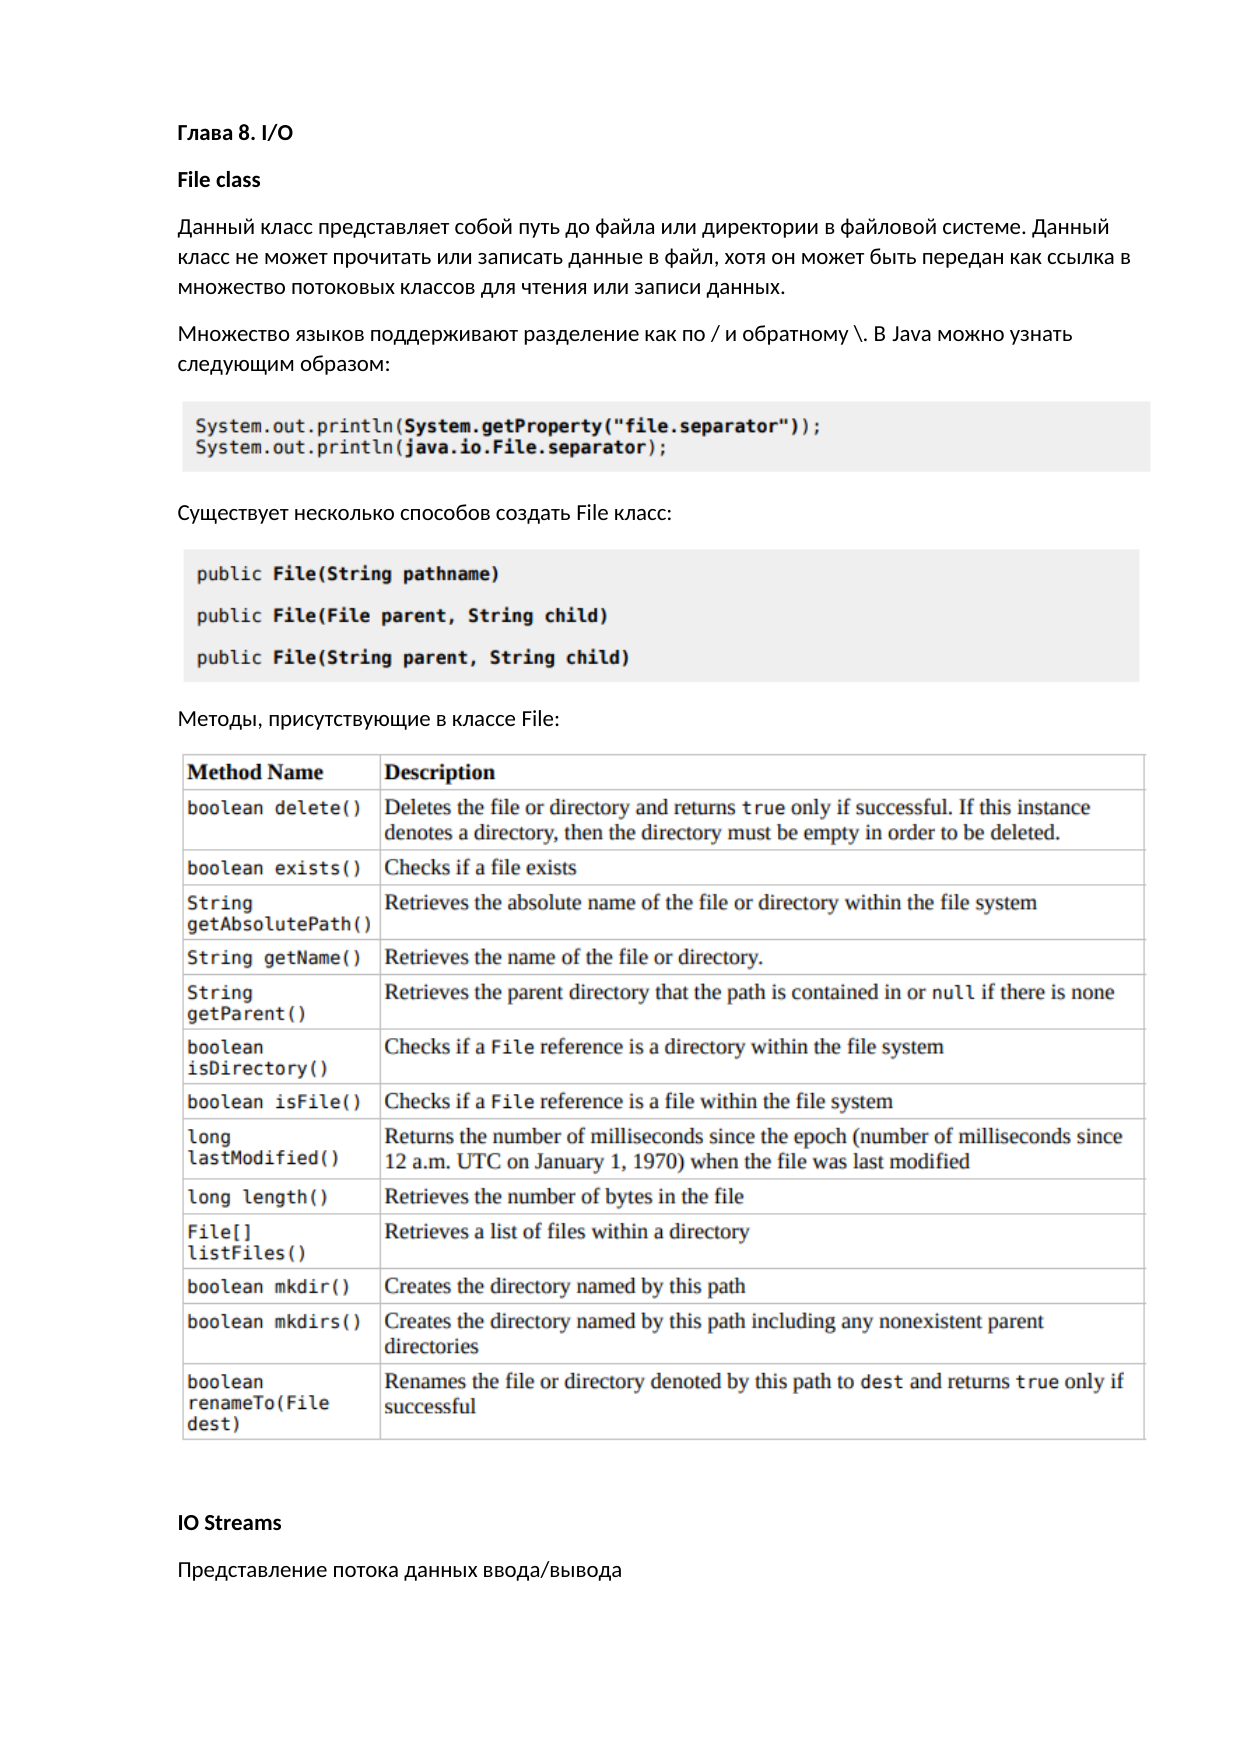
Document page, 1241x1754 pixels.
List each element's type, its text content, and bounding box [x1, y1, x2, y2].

text Данный класс представляет собой путь до файла или директории в файловой системе. Данный класс не может прочитать или записать данные в файл, хотя он может быть передан как ссылка в множество потоковых классов для чтения или записи данных. [177, 212, 1152, 300]
picture [177, 750, 1152, 1443]
picture [177, 396, 1152, 479]
picture [177, 544, 1152, 685]
text Существует несколько способов создать File класс: [177, 498, 1152, 526]
text Глава 8. I/O [177, 118, 1152, 146]
text File class [177, 165, 1152, 193]
text Методы, присутствующие в классе File: [177, 704, 1152, 732]
text IO Streams [177, 1508, 1152, 1536]
text Представление потока данных ввода/вывода [177, 1555, 1152, 1583]
text Множество языков поддерживают разделение как по / и обратному \. В Java можно узнать следующим образом: [177, 319, 1152, 377]
